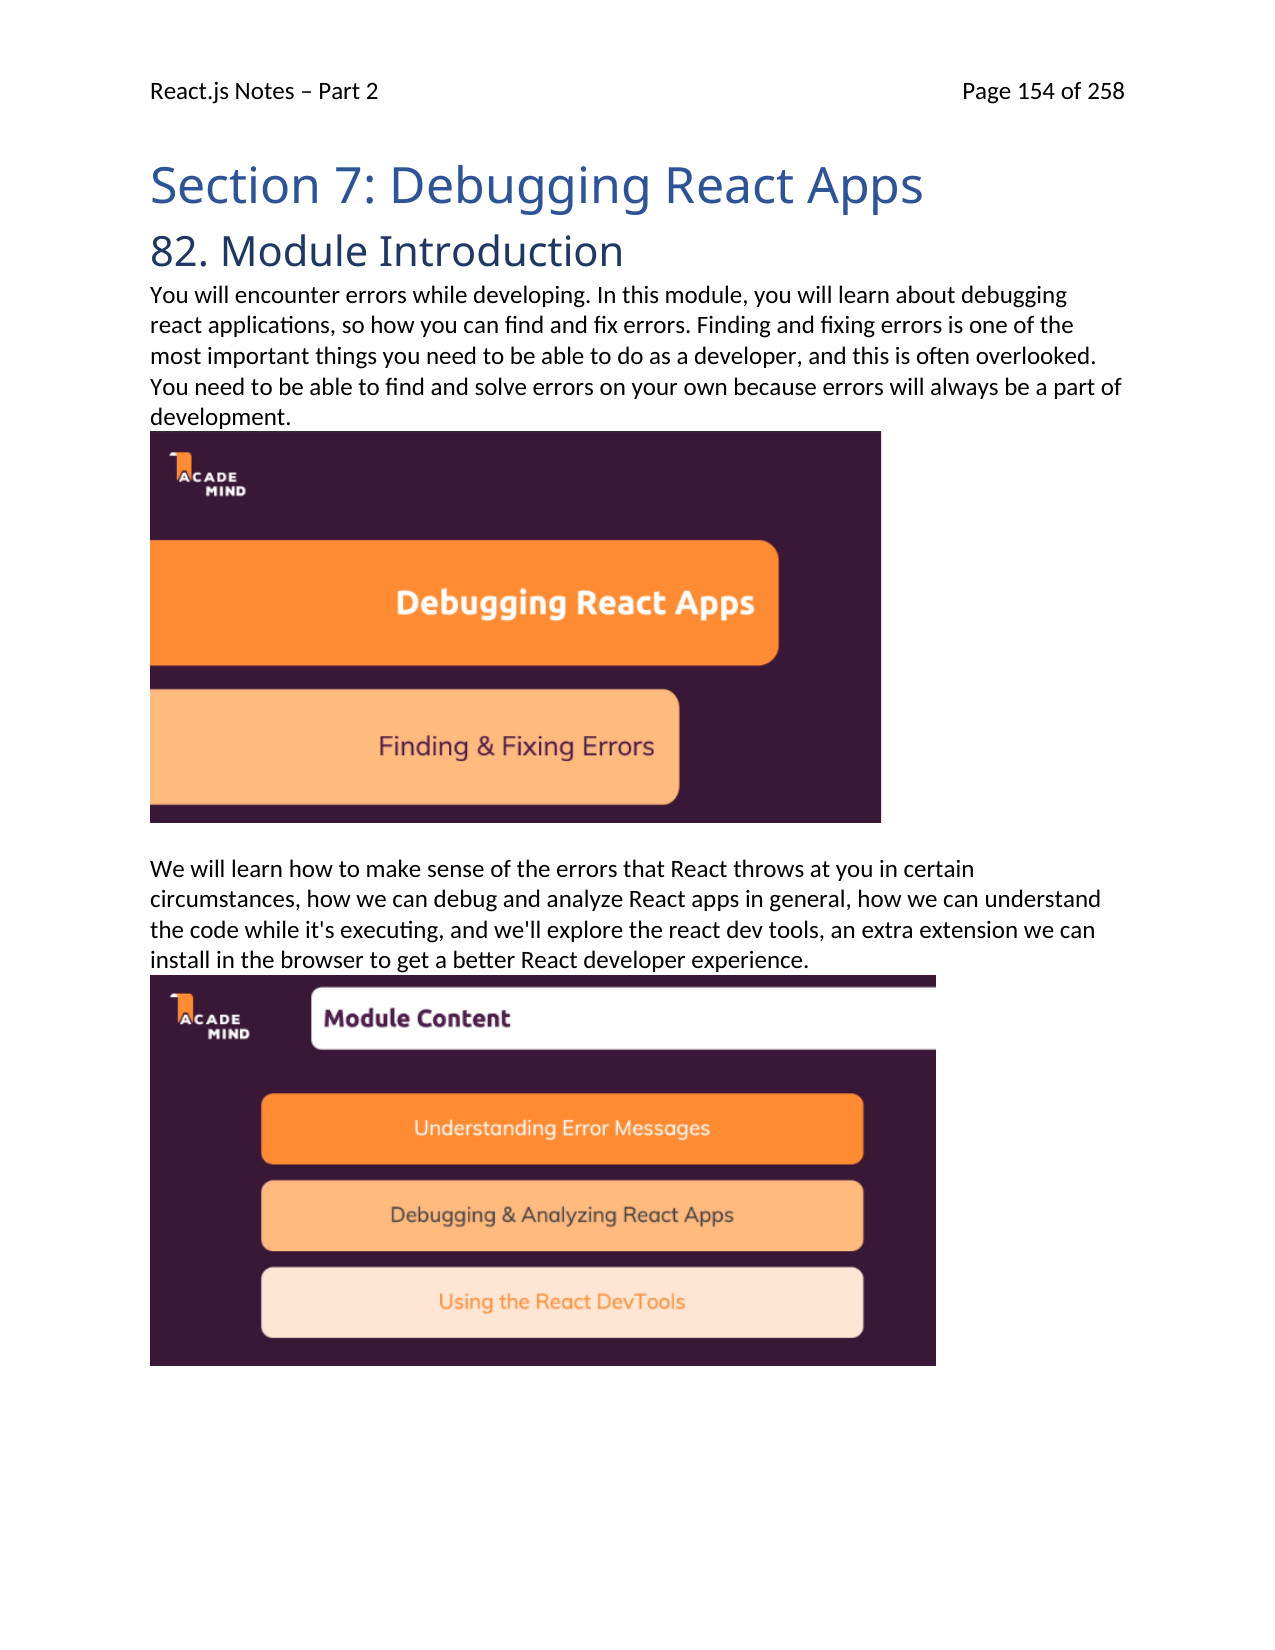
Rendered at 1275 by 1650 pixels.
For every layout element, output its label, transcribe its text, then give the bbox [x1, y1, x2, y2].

picture [150, 975, 936, 1366]
text We will learn how to make sense of the errors that React throws at you in certain circumstances, how we can debug and analyze React apps in general, how we can understand the code while it's executing, and we'll explore the react dev tools, an extra extension we can install in the browser to get a better React developer experience. [150, 853, 1125, 975]
subtitle 82. Module Introduction [150, 222, 1125, 279]
picture [150, 431, 882, 823]
subtitle Section 7: Debugging React Apps [150, 150, 1125, 218]
text You will encounter errors while developing. In this module, you will learn about debugging react applications, so how you can find and fix errors. Finding and fixing errors is one of the most important things you need to be able to do as a developer, and this is often overlooked. You need to be able to find and solve errors on your own because errors will always be a part of development. [150, 279, 1125, 432]
